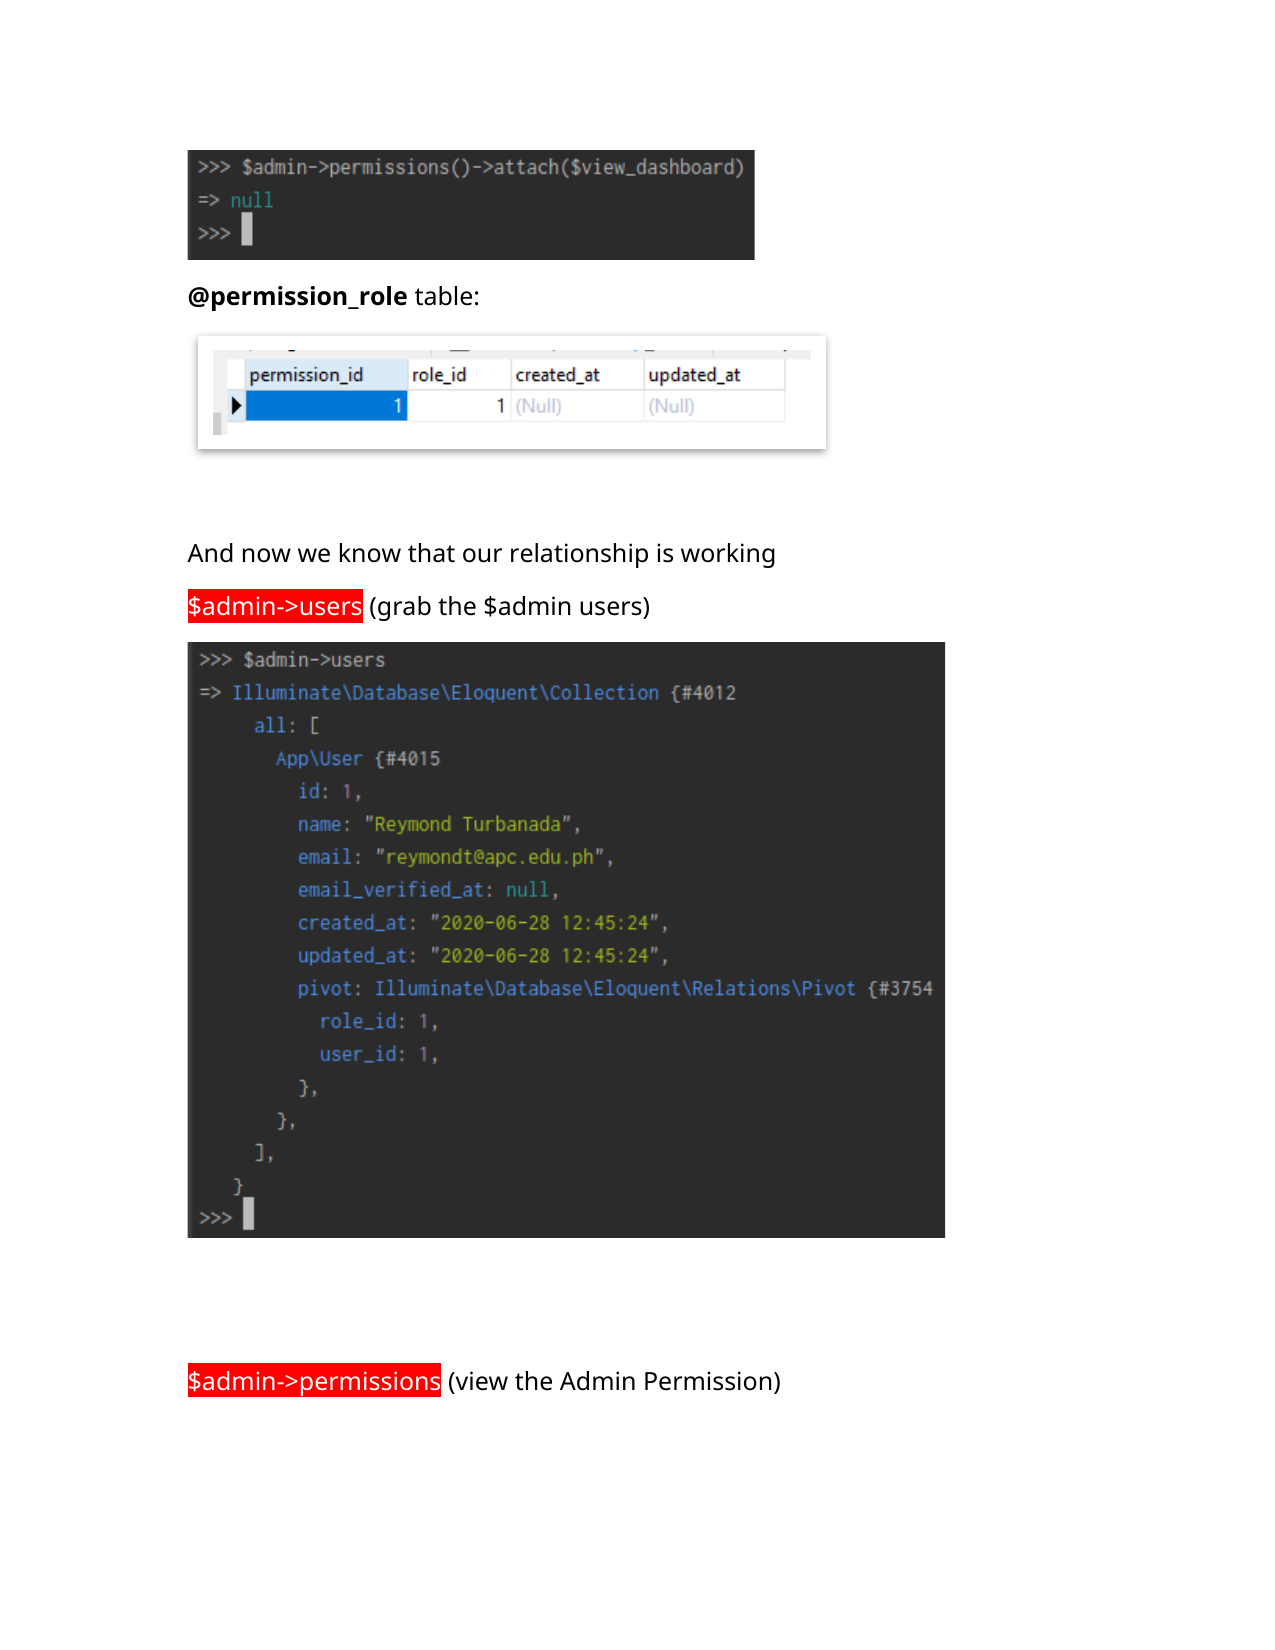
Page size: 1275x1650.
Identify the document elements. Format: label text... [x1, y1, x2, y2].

picture [187, 150, 755, 260]
text $admin->permissions (view the Admin Permission) [441, 1363, 1125, 1397]
text $admin->users (grab the $admin users) [363, 589, 1125, 623]
picture [187, 642, 946, 1238]
text And now we know that our relationship is working [187, 535, 1125, 569]
text @permission_role table: [187, 278, 1125, 312]
picture [213, 350, 811, 435]
